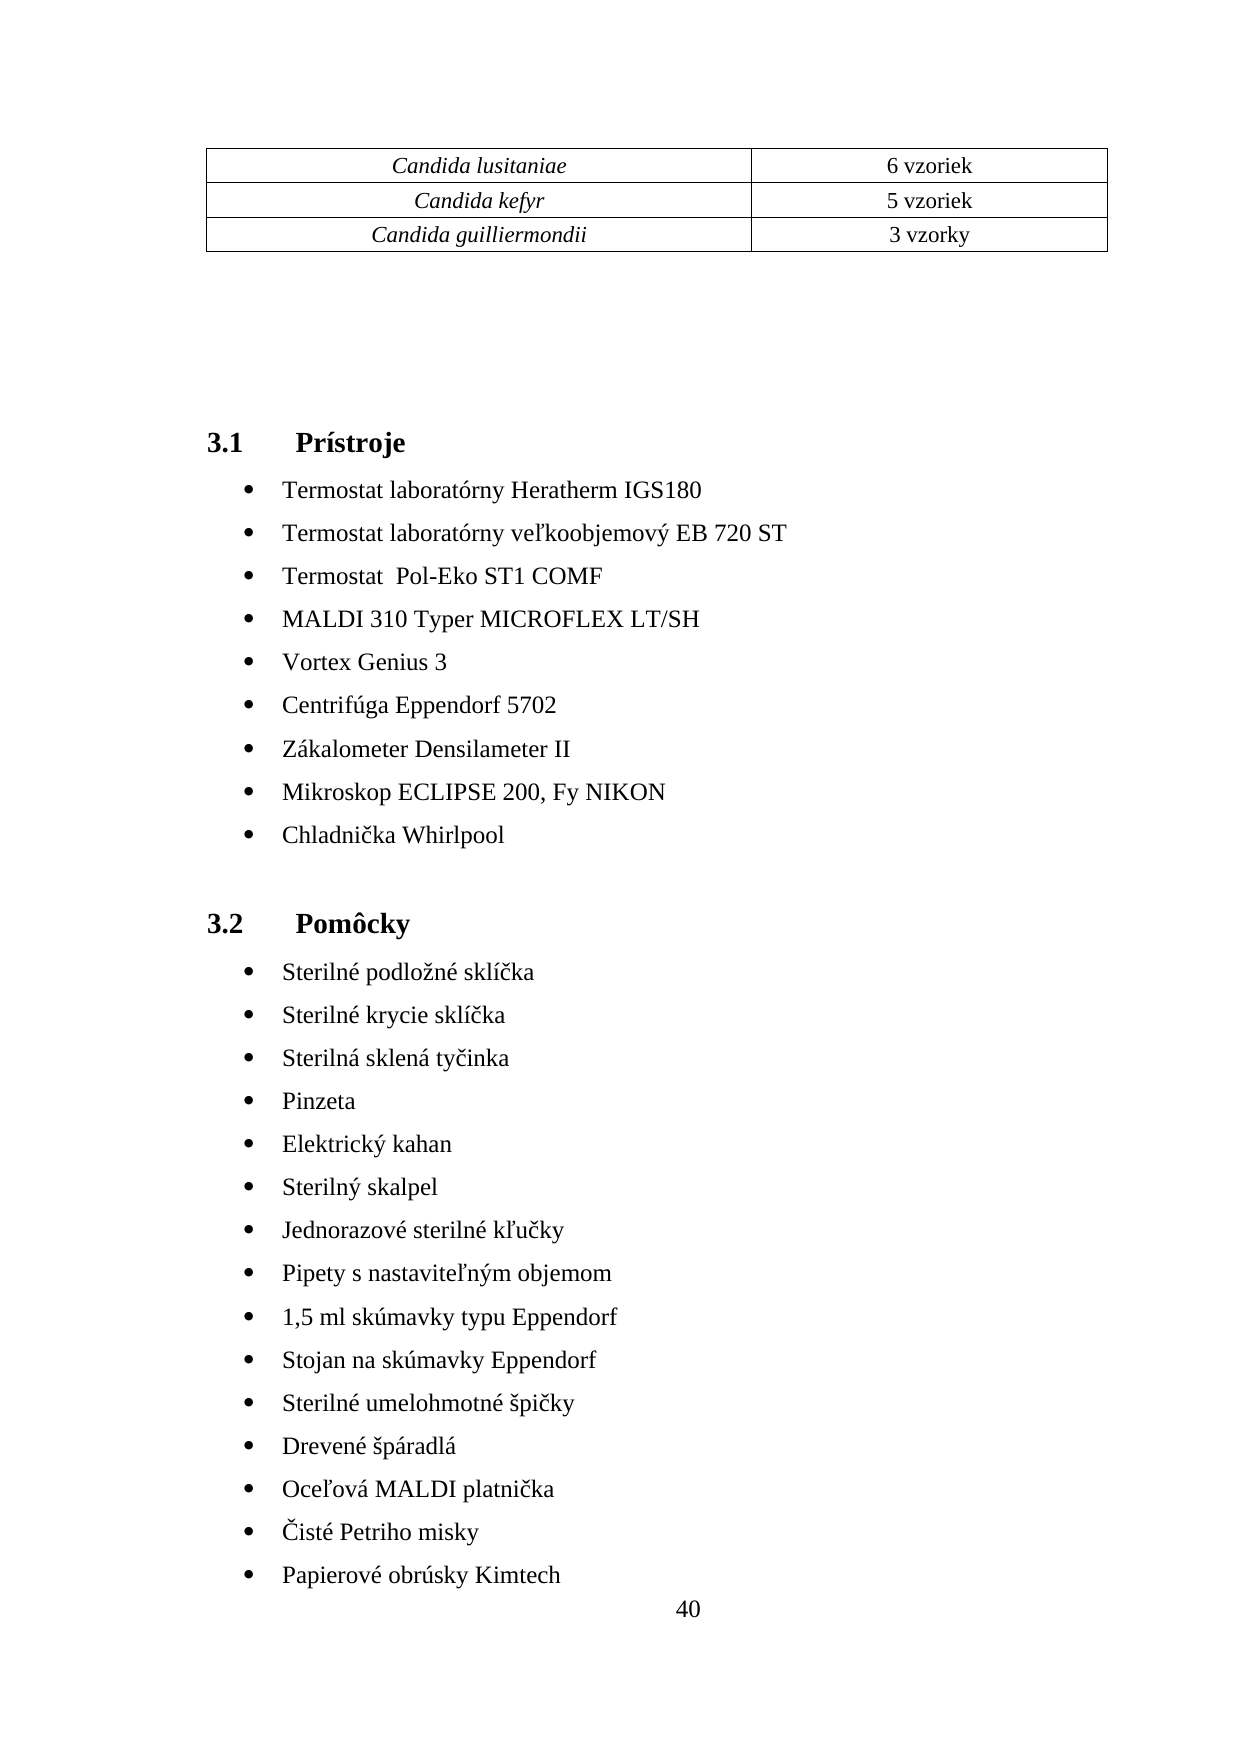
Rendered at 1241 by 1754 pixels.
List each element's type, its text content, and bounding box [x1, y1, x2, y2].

table_cell 5 vzoriek [752, 183, 1107, 217]
table_cell Candida lusitaniae [207, 149, 751, 182]
list Termostat Pol-Eko ST1 COMF [244, 561, 1122, 590]
text 3.2 Pomôcky [207, 906, 1122, 940]
list Pinzeta [244, 1086, 1122, 1115]
list Sterilné podložné sklíčka [244, 957, 1122, 985]
list Centrifúga Eppendorf 5702 [244, 691, 1122, 719]
list Sterilný skalpel [244, 1172, 1122, 1201]
list Pipety s nastaviteľným objemom [244, 1258, 1122, 1287]
text 3.1 Prístroje [207, 425, 1122, 458]
list Zákalometer Densilameter II [244, 734, 1122, 762]
list Termostat laboratórny veľkoobjemový EB 720 ST [244, 518, 1122, 547]
list Čisté Petriho misky [244, 1517, 1122, 1546]
list Sterilné krycie sklíčka [244, 1000, 1122, 1028]
list Mikroskop ECLIPSE 200, Fy NIKON [244, 777, 1122, 806]
table_cell Candida kefyr [207, 183, 751, 217]
table_cell Candida guilliermondii [207, 218, 751, 251]
list MALDI 310 Typer MICROFLEX LT/SH [244, 604, 1122, 633]
list Elektrický kahan [244, 1129, 1122, 1158]
list Papierové obrúsky Kimtech [244, 1560, 1122, 1589]
list Stojan na skúmavky Eppendorf [244, 1345, 1122, 1373]
list Drevené špáradlá [244, 1431, 1122, 1460]
list Sterilné umelohmotné špičky [244, 1388, 1122, 1417]
list Vortex Genius 3 [244, 647, 1122, 676]
list 1,5 ml skúmavky typu Eppendorf [244, 1302, 1122, 1330]
list Oceľová MALDI platnička [244, 1474, 1122, 1503]
list Jednorazové sterilné kľučky [244, 1215, 1122, 1244]
list Chladnička Whirlpool [244, 820, 1122, 849]
table_cell 6 vzoriek [752, 149, 1107, 182]
list Termostat laboratórny Heratherm IGS180 [244, 475, 1122, 504]
table_cell 3 vzorky [752, 218, 1107, 251]
list Sterilná sklená tyčinka [244, 1043, 1122, 1072]
